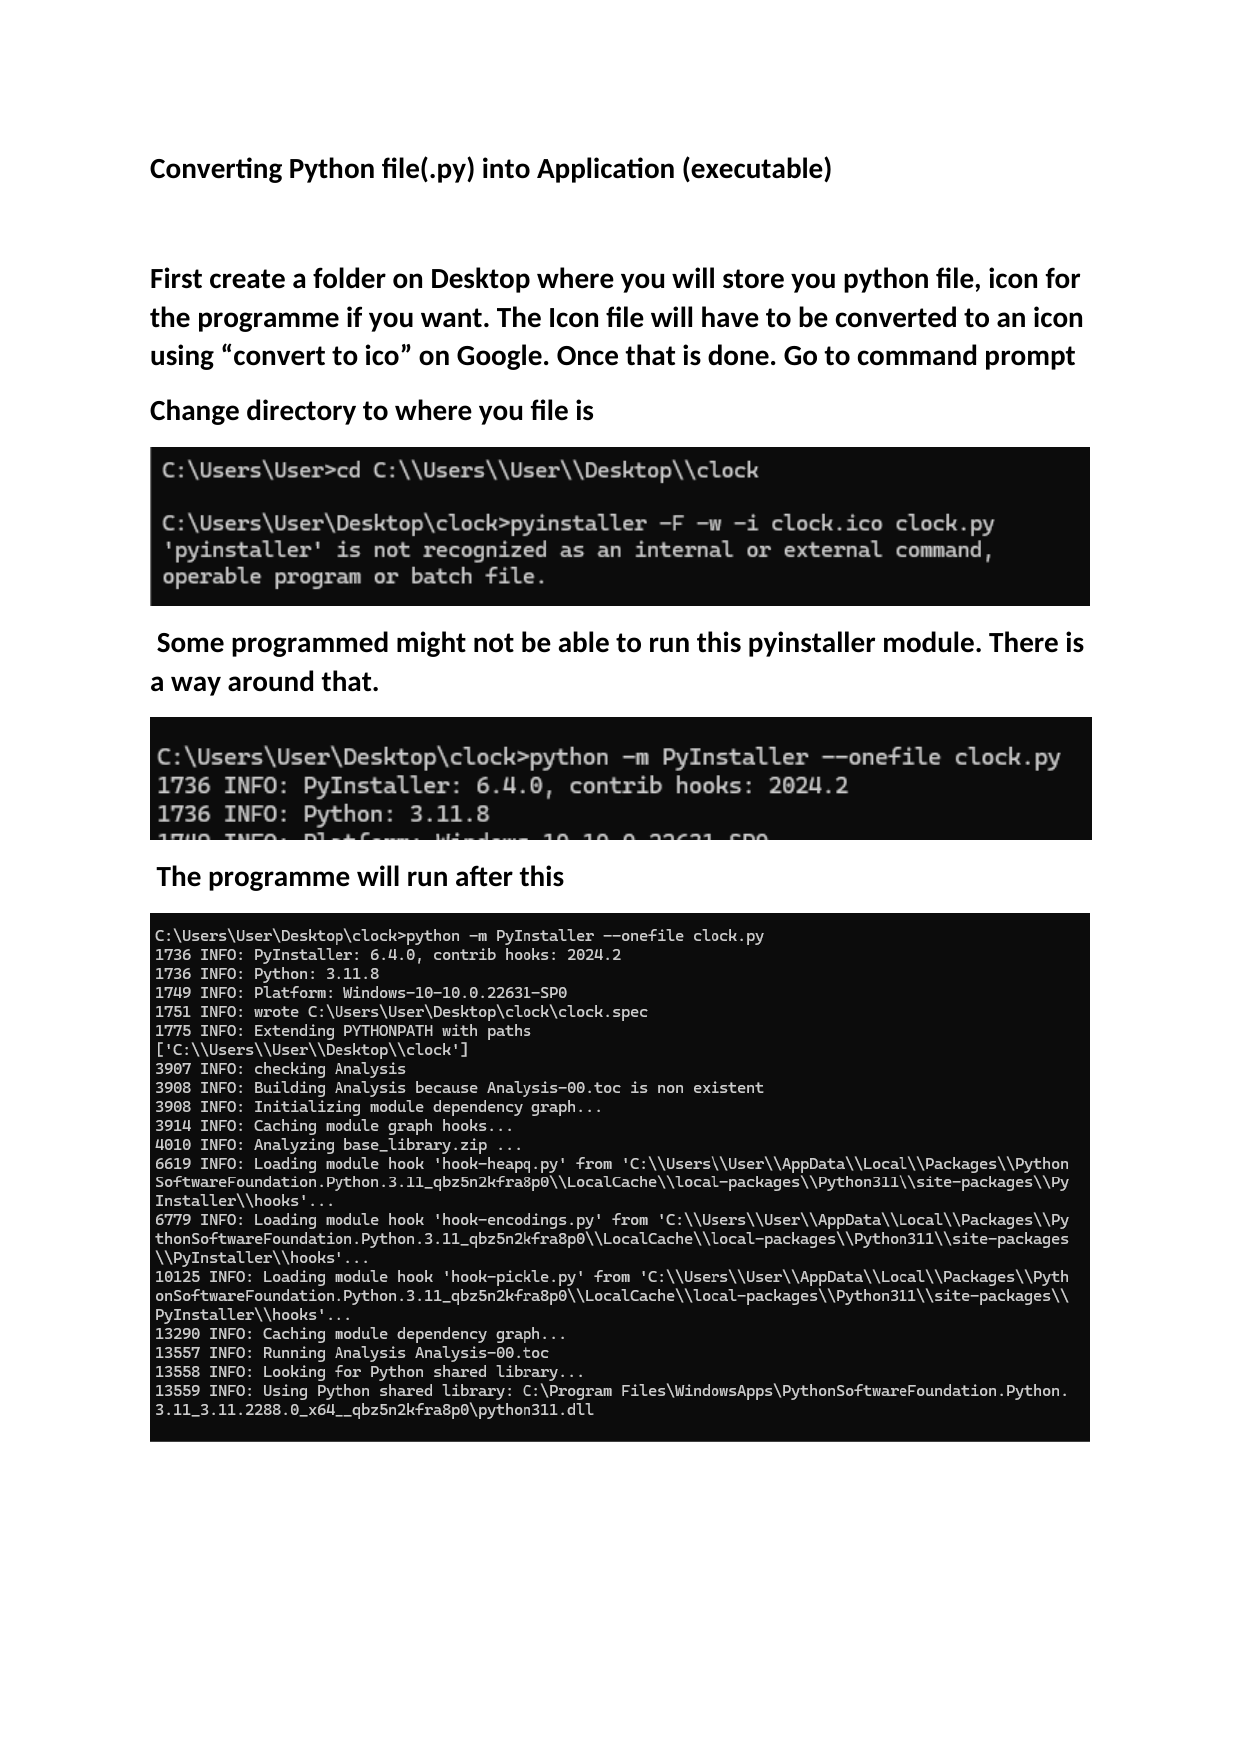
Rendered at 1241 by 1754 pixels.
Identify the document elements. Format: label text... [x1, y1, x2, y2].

text Some programmed might not be able to run this pyinstaller module. There is a way around that. [150, 624, 1090, 698]
text The programme will run after this [150, 858, 1090, 894]
picture [150, 717, 1092, 840]
picture [150, 913, 1090, 1442]
text First create a folder on Desktop where you will store you python file, icon for the programme if you want. The Icon file will have to be converted to an icon using “convert to ico” on Google. Once that is done. Go to command prompt [150, 260, 1090, 373]
picture [150, 447, 1090, 606]
text Change directory to where you file is [150, 392, 1090, 428]
text Converting Python file(.py) into Application (executable) [150, 150, 1090, 186]
